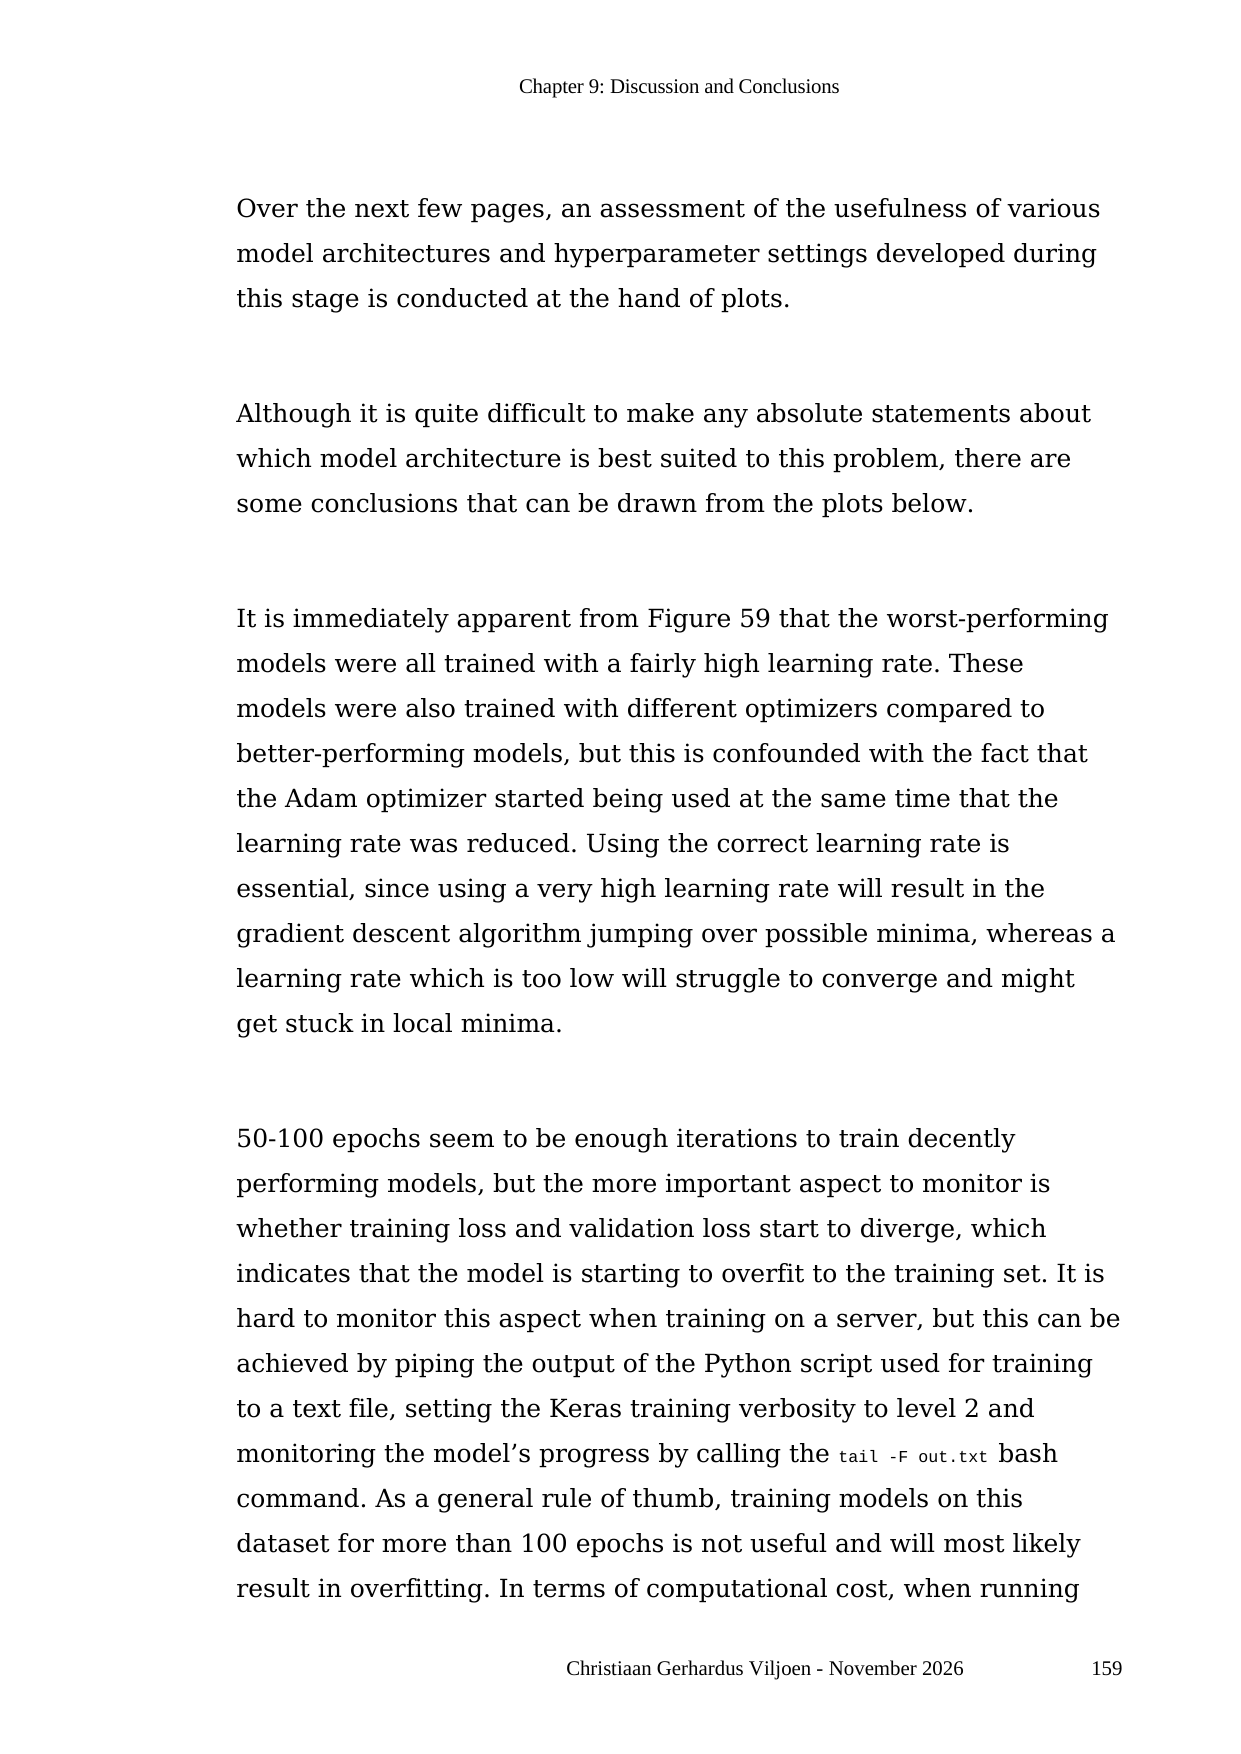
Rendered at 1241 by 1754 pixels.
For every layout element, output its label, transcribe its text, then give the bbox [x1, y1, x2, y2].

text Although it is quite difficult to make any absolute statements about which model architecture is best suited to this problem, there are some conclusions that can be drawn from the plots below. [236, 398, 1122, 518]
text It is immediately apparent from Figure 59 that the worst-performing models were all trained with a fairly high learning rate. These models were also trained with different optimizers compared to better-performing models, but this is confounded with the fact that the Adam optimizer started being used at the same time that the learning rate was reduced. Using the correct learning rate is essential, since using a very high learning rate will result in the gradient descent algorithm jumping over possible minima, whereas a learning rate which is too low will struggle to converge and might get stuck in local minima. [236, 603, 1122, 1038]
text Over the next few pages, an assessment of the usefulness of various model architectures and hyperparameter settings developed during this stage is conducted at the hand of plots. [236, 193, 1122, 313]
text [236, 1123, 1122, 1603]
